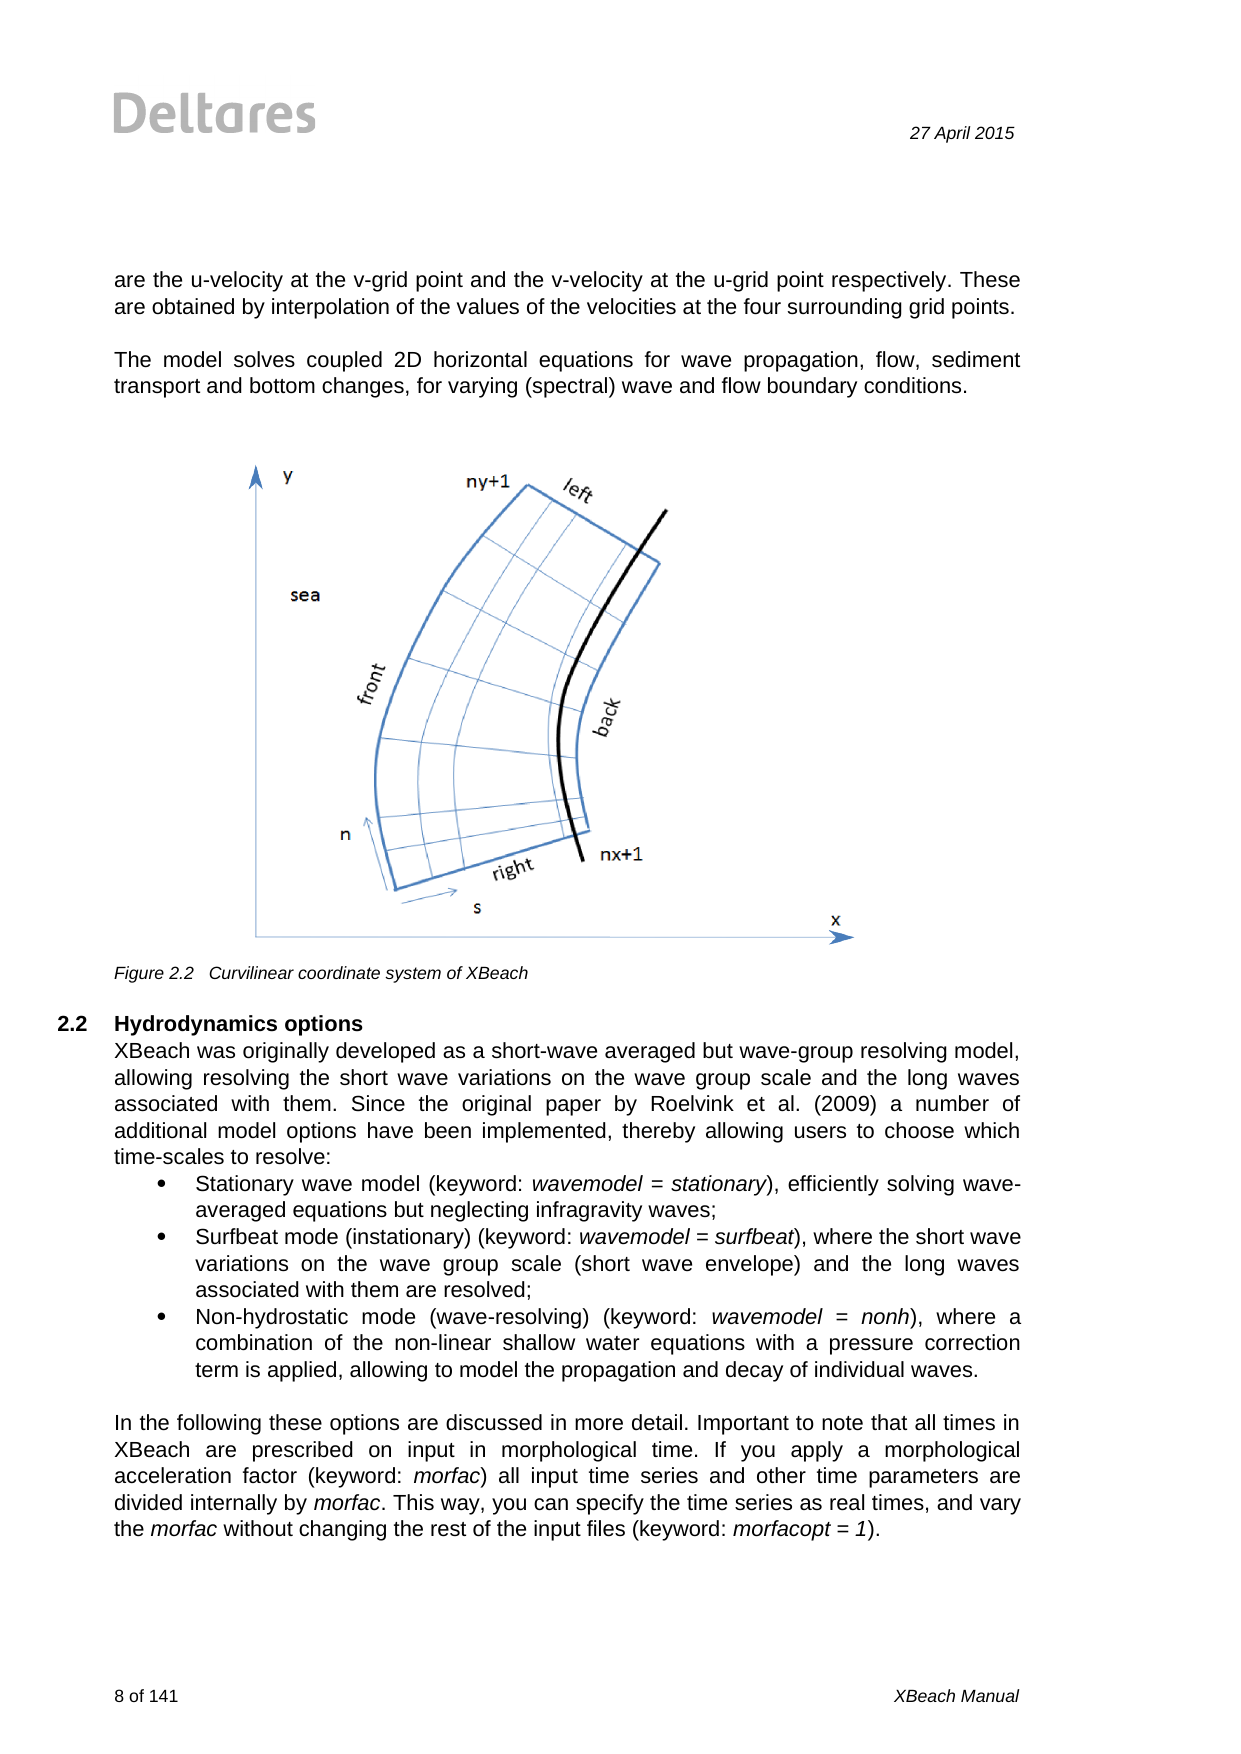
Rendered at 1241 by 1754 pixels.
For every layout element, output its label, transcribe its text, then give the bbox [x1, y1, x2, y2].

list Surfbeat mode (instationary) (keyword: wavemodel = surfbeat), where the short wave variations on the wave group scale (short wave envelope) and the long waves associated with them are resolved; [158, 1223, 1022, 1302]
text Figure 2.2 Curvilinear coordinate system of XBeach [114, 957, 1022, 983]
text The model solves coupled 2D horizontal equations for wave propagation, flow, sediment transport and bottom changes, for varying (spectral) wave and flow boundary conditions. [114, 346, 1022, 399]
picture [113, 75, 315, 133]
subtitle Hydrodynamics options [87, 1010, 1022, 1037]
picture [213, 451, 922, 957]
list Non-hydrostatic mode (wave-resolving) (keyword: wavemodel = nonh), where a combination of the non-linear shallow water equations with a pressure correction term is applied, allowing to model the propagation and decay of individual waves. [158, 1302, 1022, 1382]
text In the following these options are discussed in more detail. Important to note that all times in XBeach are prescribed on input in morphological time. If you apply a morphological acceleration factor (keyword: morfac) all input time series and other time parameters are divided internally by morfac. This way, you can specify the time series as real times, and vary the morfac without changing the rest of the input files (keyword: morfacopt = 1). [114, 1408, 1022, 1541]
list Stationary wave model (keyword: wavemodel = stationary), efficiently solving wave-averaged equations but neglecting infragravity waves; [158, 1169, 1022, 1223]
text XBeach was originally developed as a short-wave averaged but wave-group resolving model, allowing resolving the short wave variations on the wave group scale and the long waves associated with them. Since the original paper by Roelvink et al. (2009) a number of additional model options have been implemented, thereby allowing users to choose which time-scales to resolve: [114, 1037, 1022, 1169]
